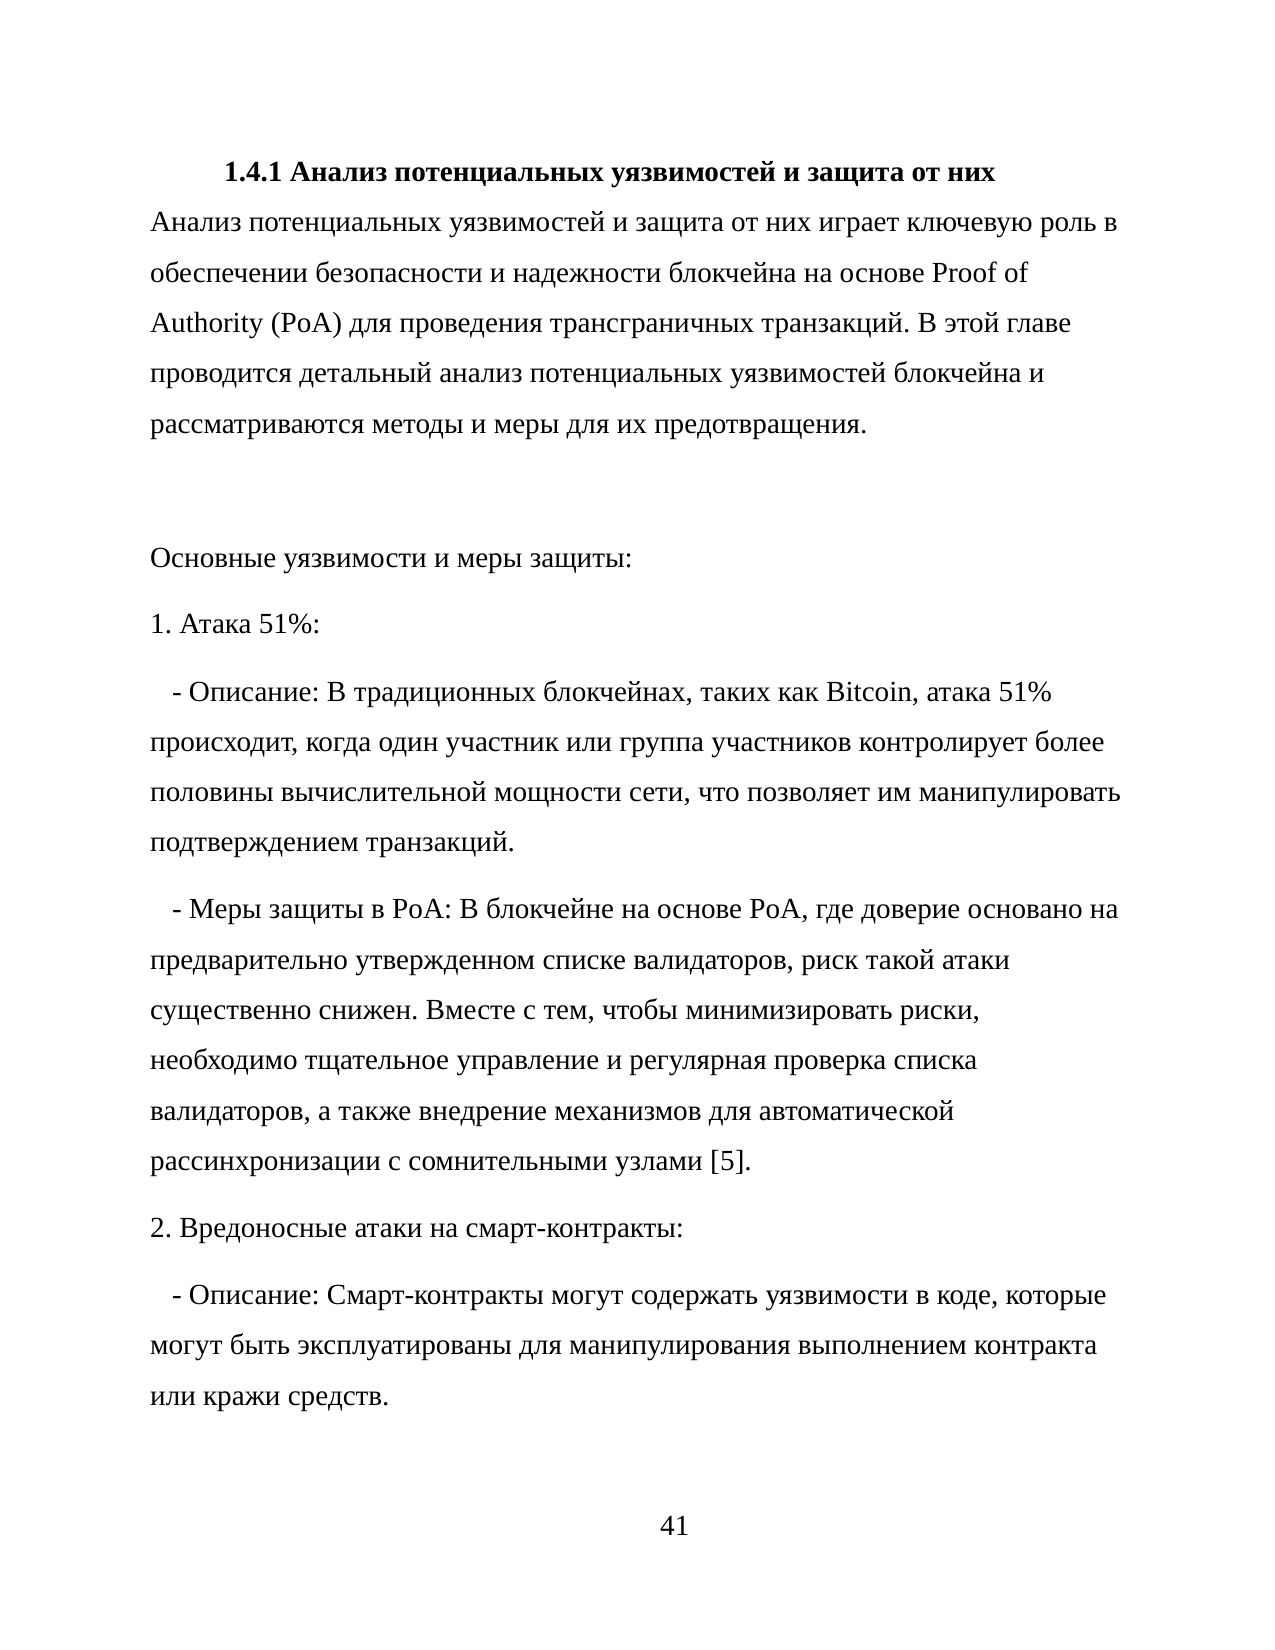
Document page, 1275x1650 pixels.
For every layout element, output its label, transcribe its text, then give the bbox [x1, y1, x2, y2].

text - Описание: В традиционных блокчейнах, таких как Bitcoin, атака 51% происходит, когда один участник или группа участников контролирует более половины вычислительной мощности сети, что позволяет им манипулировать подтверждением транзакций. [150, 674, 1125, 858]
text - Описание: Смарт-контракты могут содержать уязвимости в коде, которые могут быть эксплуатированы для манипулирования выполнением контракта или кражи средств. [150, 1277, 1125, 1411]
text 1. Атака 51%: [150, 607, 1125, 640]
text 2. Вредоносные атаки на смарт-контракты: [150, 1210, 1125, 1244]
text Анализ потенциальных уязвимостей и защита от них играет ключевую роль в обеспечении безопасности и надежности блокчейна на основе Proof of Authority (PoA) для проведения трансграничных транзакций. В этой главе проводится детальный анализ потенциальных уязвимостей блокчейна и рассматриваются методы и меры для их предотвращения. [150, 204, 1125, 439]
subtitle 1.4.1 Анализ потенциальных уязвимостей и защита от них [150, 154, 1125, 188]
text Основные уязвимости и меры защиты: [150, 540, 1125, 573]
text - Меры защиты в PoA: В блокчейне на основе PoA, где доверие основано на предварительно утвержденном списке валидаторов, риск такой атаки существенно снижен. Вместе с тем, чтобы минимизировать риски, необходимо тщательное управление и регулярная проверка списка валидаторов, а также внедрение механизмов для автоматической рассинхронизации с сомнительными узлами [5]. [150, 892, 1125, 1177]
